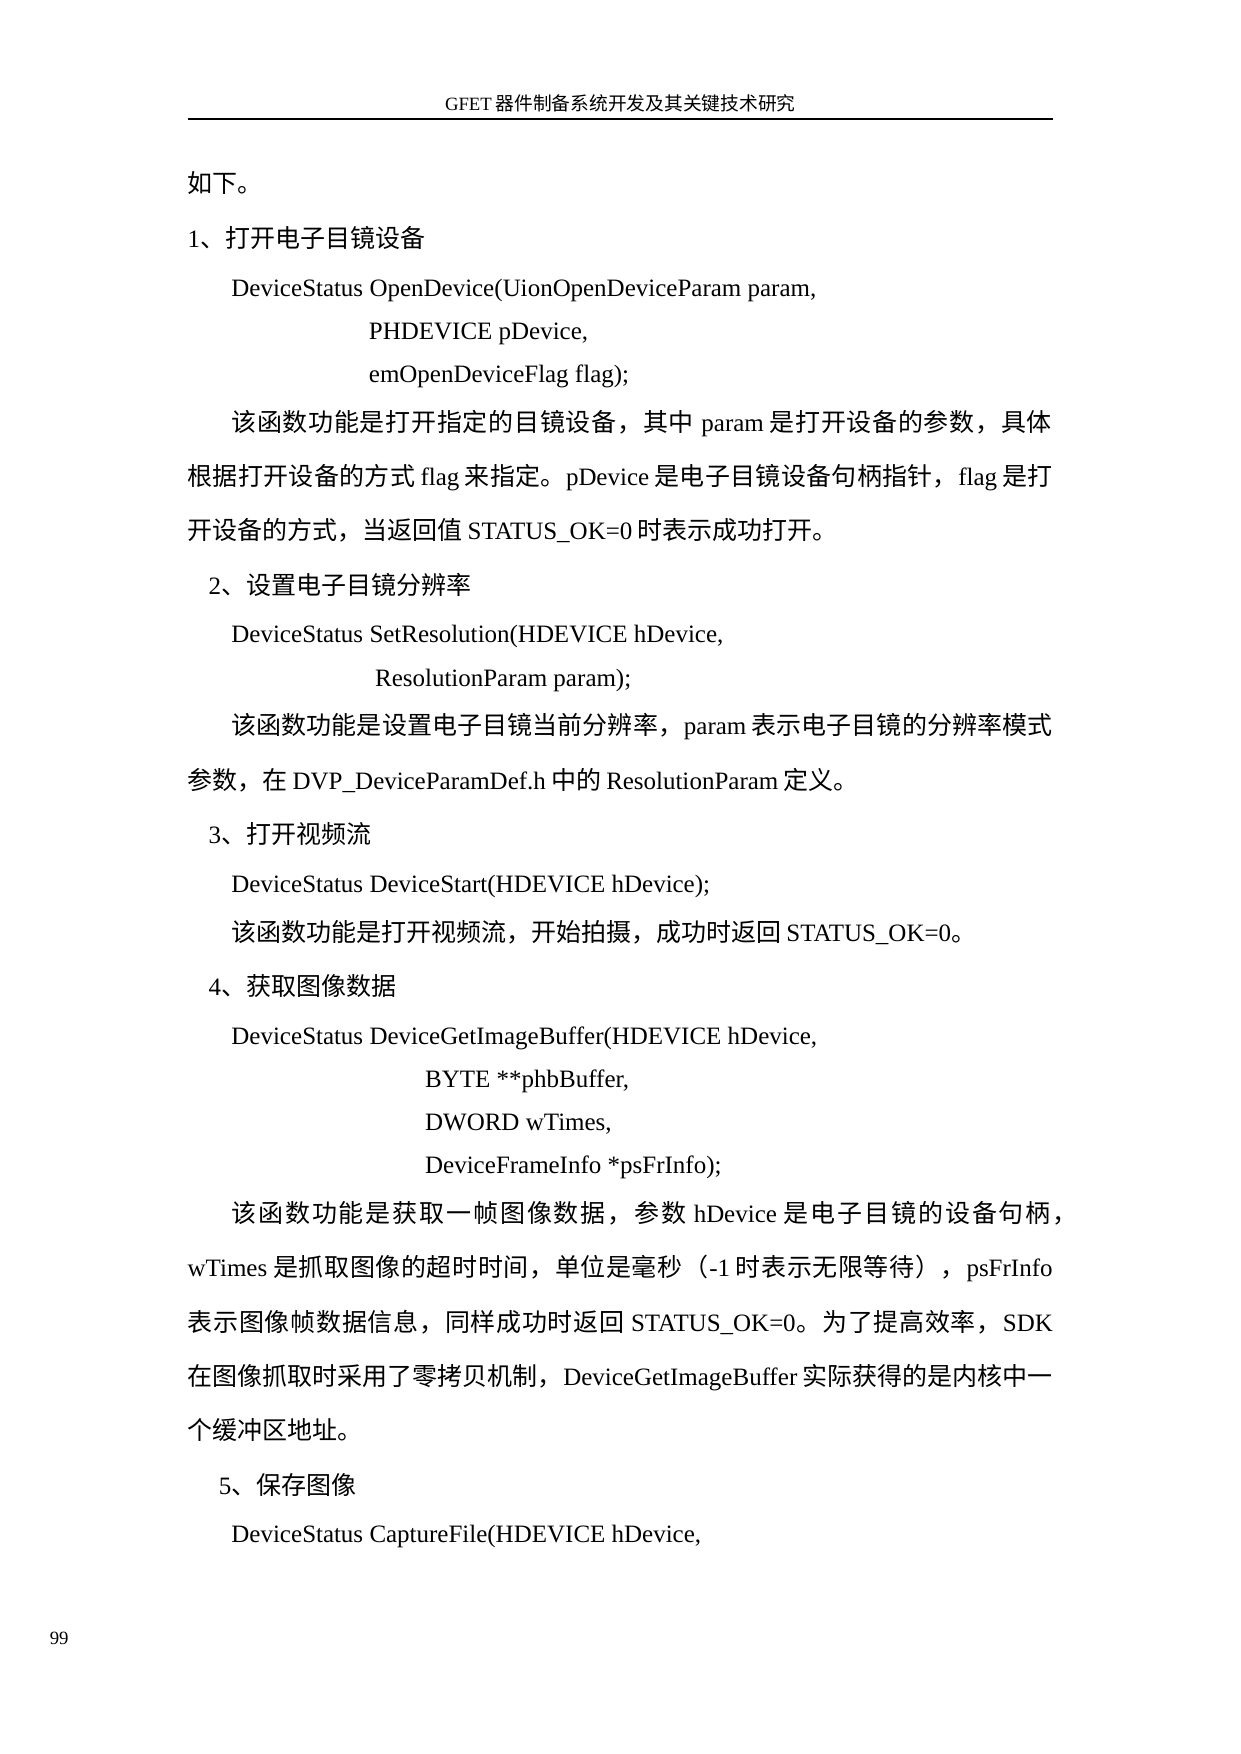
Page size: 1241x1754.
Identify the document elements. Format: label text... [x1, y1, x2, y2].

list DeviceStatus OpenDevice(UionOpenDeviceParam param, [187, 273, 1053, 301]
list ResolutionParam param); [187, 663, 1053, 691]
list 5、保存图像 [187, 1465, 1053, 1501]
list DeviceStatus SetResolution(HDEVICE hDevice, [187, 619, 1053, 648]
list DeviceFrameInfo *psFrInfo); [187, 1150, 1053, 1179]
list DeviceStatus DeviceStart(HDEVICE hDevice); [187, 869, 1053, 898]
list 该函数功能是打开视频流，开始拍摄，成功时返回STATUS_OK=0。 [187, 912, 1053, 948]
list 该函数功能是获取一帧图像数据，参数hDevice是电子目镜的设备句柄，wTimes是抓取图像的超时时间，单位是毫秒（-1时表示无限等待），psFrInfo表示图像帧数据信息，同样成功时返回STATUS_OK=0。为了提高效率，SDK在图像抓取时采用了零拷贝机制，DeviceGetImageBuffer实际获得的是内核中一个缓冲区地址。 [187, 1193, 1053, 1447]
list 打开电子目镜设备 [187, 218, 1053, 254]
list DeviceStatus CaptureFile(HDEVICE hDevice, [187, 1519, 1053, 1548]
text 3、打开视频流 [187, 814, 1053, 851]
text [187, 164, 1053, 200]
list 设置电子目镜分辨率 [187, 565, 1053, 601]
list BYTE **phbBuffer, [187, 1064, 1053, 1093]
list DeviceStatus DeviceGetImageBuffer(HDEVICE hDevice, [187, 1021, 1053, 1049]
list 该函数功能是设置电子目镜当前分辨率，param表示电子目镜的分辨率模式参数，在DVP_DeviceParamDef.h中的ResolutionParam定义。 [187, 706, 1053, 796]
list PHDEVICE pDevice, [187, 316, 1053, 344]
list DWORD wTimes, [187, 1107, 1053, 1136]
text 4、获取图像数据 [187, 966, 1053, 1003]
list emOpenDeviceFlag flag); [187, 359, 1053, 388]
list 该函数功能是打开指定的目镜设备，其中param是打开设备的参数，具体根据打开设备的方式flag来指定。pDevice是电子目镜设备句柄指针，flag是打开设备的方式，当返回值STATUS_OK=0时表示成功打开。 [187, 402, 1053, 547]
